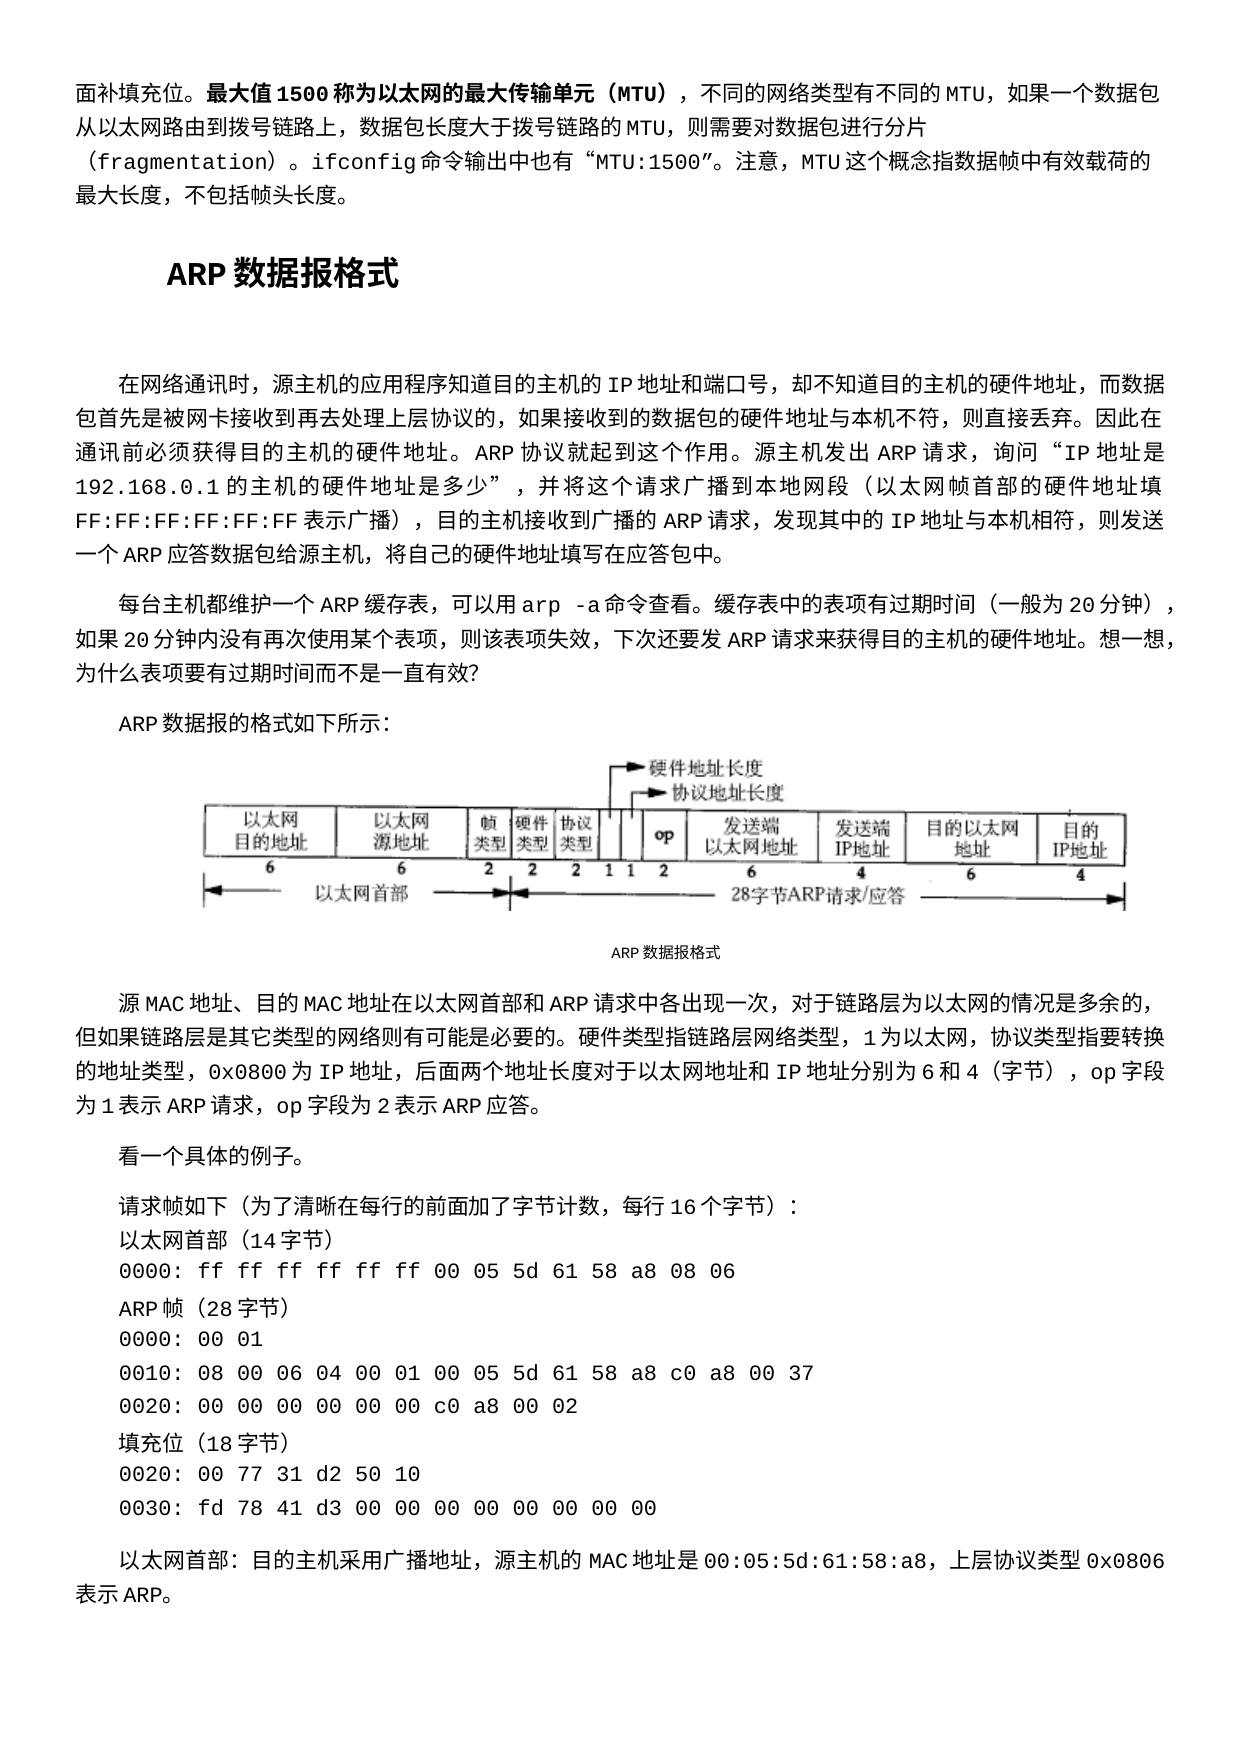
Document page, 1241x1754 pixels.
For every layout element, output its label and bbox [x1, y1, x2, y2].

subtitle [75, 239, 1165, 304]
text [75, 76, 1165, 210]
picture [197, 756, 1135, 911]
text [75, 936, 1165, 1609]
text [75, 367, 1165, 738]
